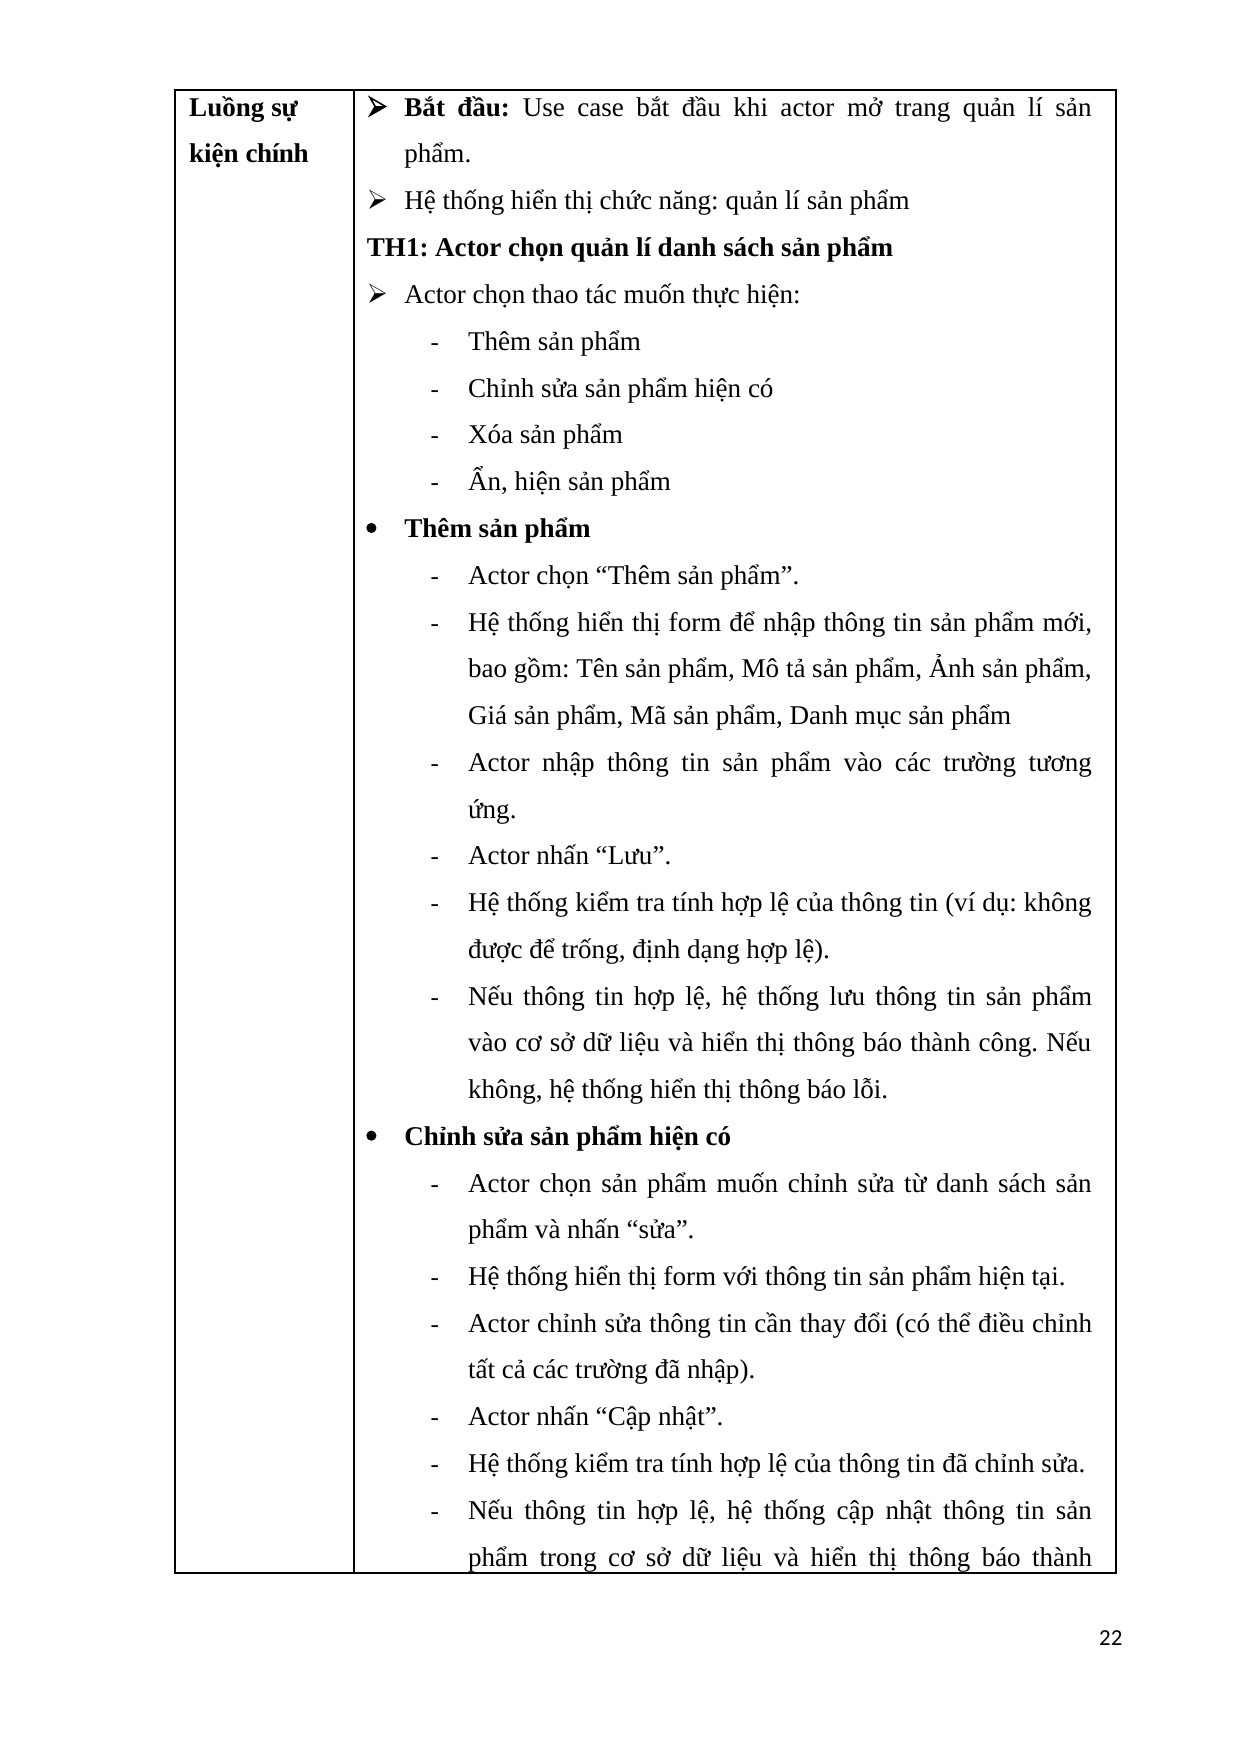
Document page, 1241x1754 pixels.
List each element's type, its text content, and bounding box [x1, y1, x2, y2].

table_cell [355, 91, 1115, 1572]
table_cell Luồng sự kiện chính [176, 91, 353, 1572]
